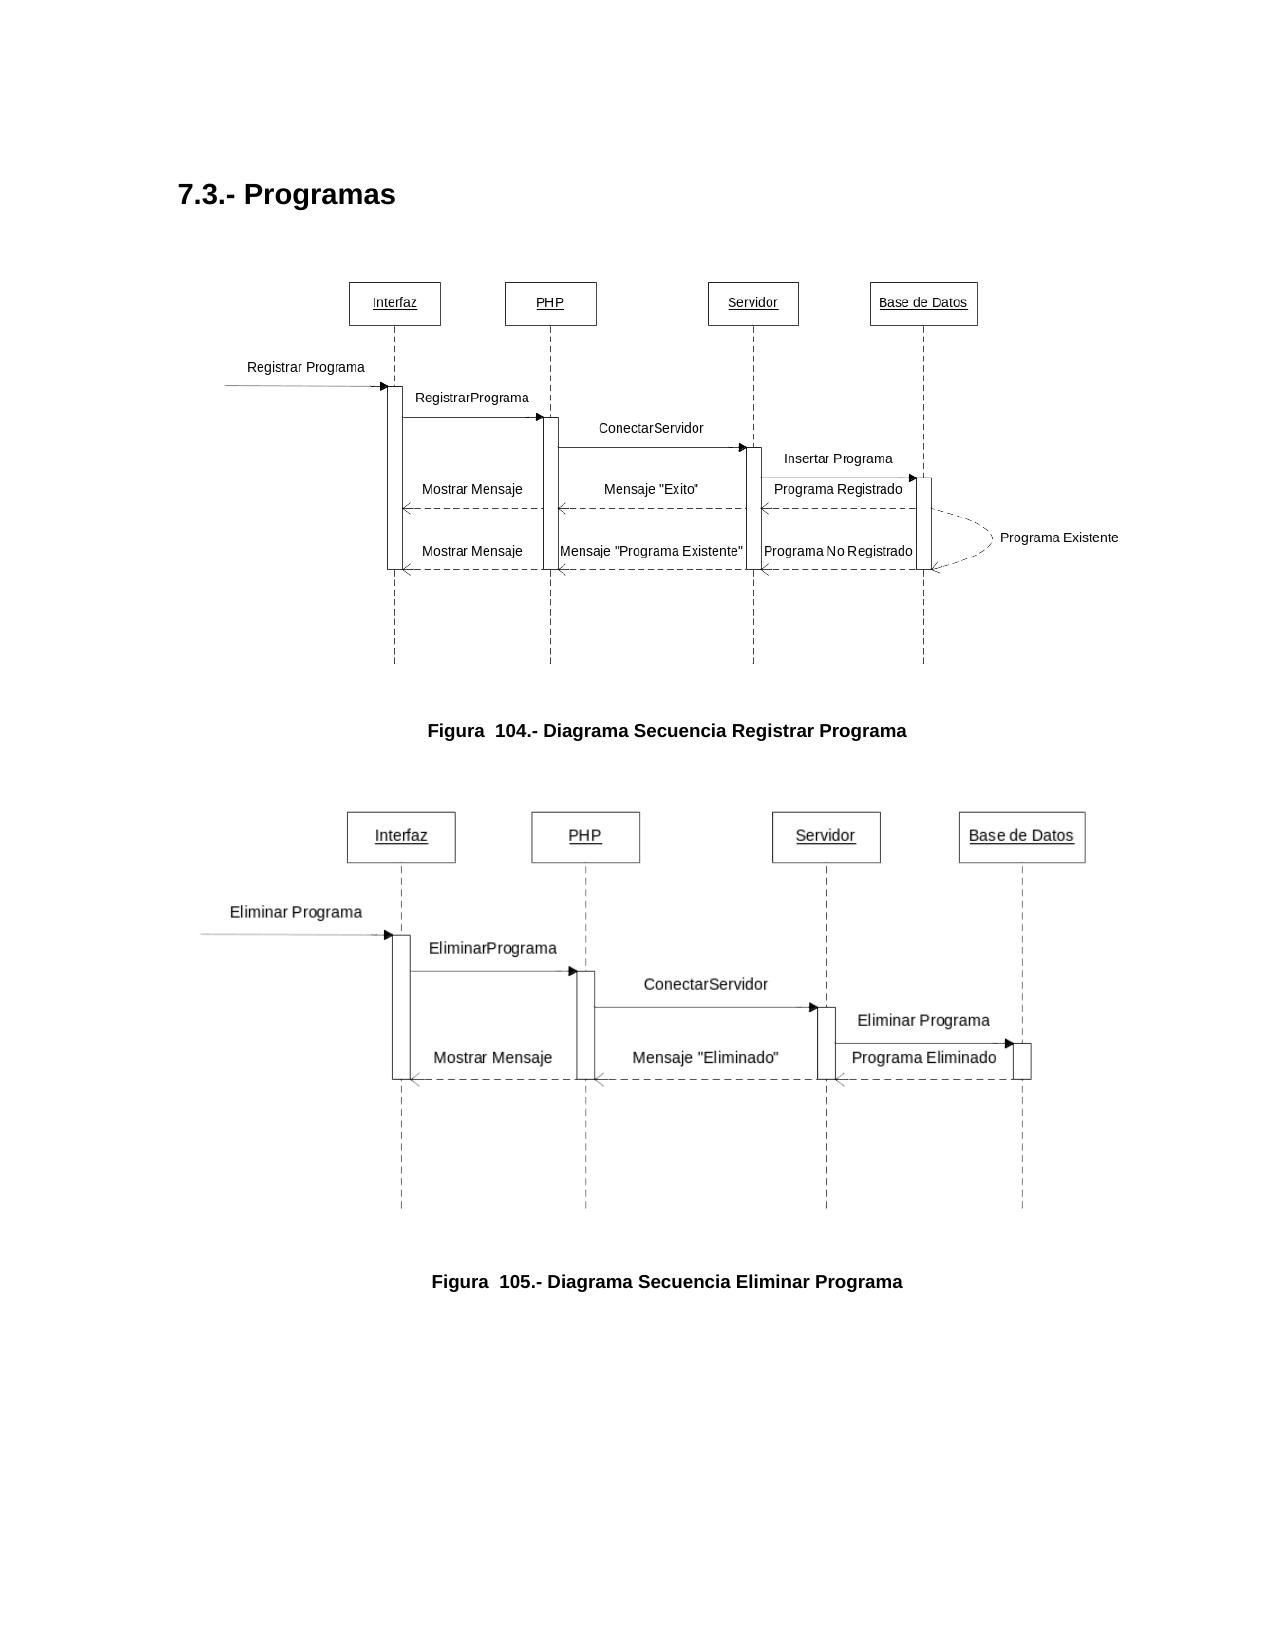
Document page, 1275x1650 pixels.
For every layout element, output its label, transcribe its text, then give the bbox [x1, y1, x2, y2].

text Figura 105.- Diagrama Secuencia Eliminar Programa [177, 1271, 1157, 1293]
text Figura 104.- Diagrama Secuencia Registrar Programa [177, 720, 1157, 742]
subtitle 7.3.- Programas [177, 177, 1157, 211]
